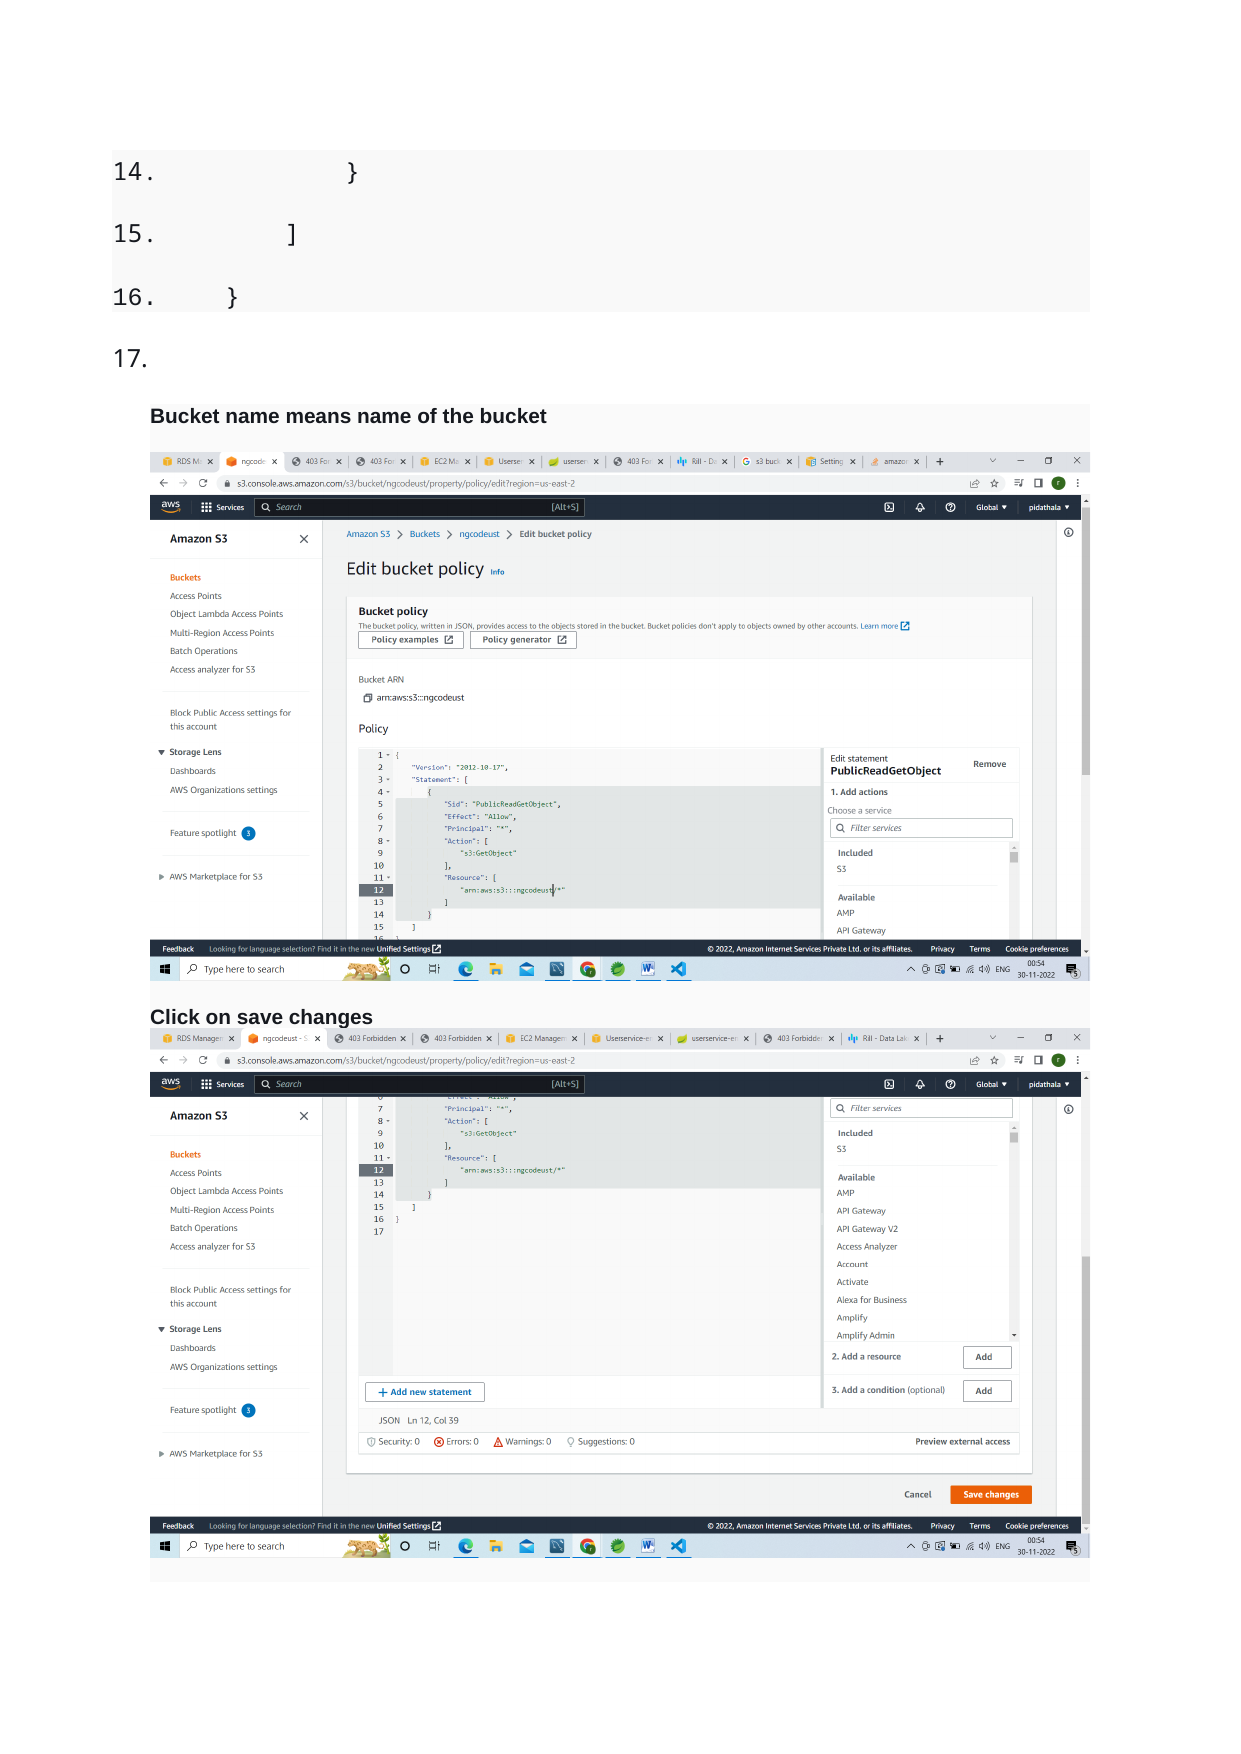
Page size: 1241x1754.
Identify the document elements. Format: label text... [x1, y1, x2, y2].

picture [150, 1028, 1091, 1558]
subtitle Bucket name means name of the bucket [150, 404, 1090, 428]
list } [112, 150, 1090, 187]
subtitle Click on save changes [150, 1005, 1090, 1028]
picture [150, 452, 1091, 981]
list } [112, 275, 1090, 312]
list ] [112, 212, 1090, 250]
